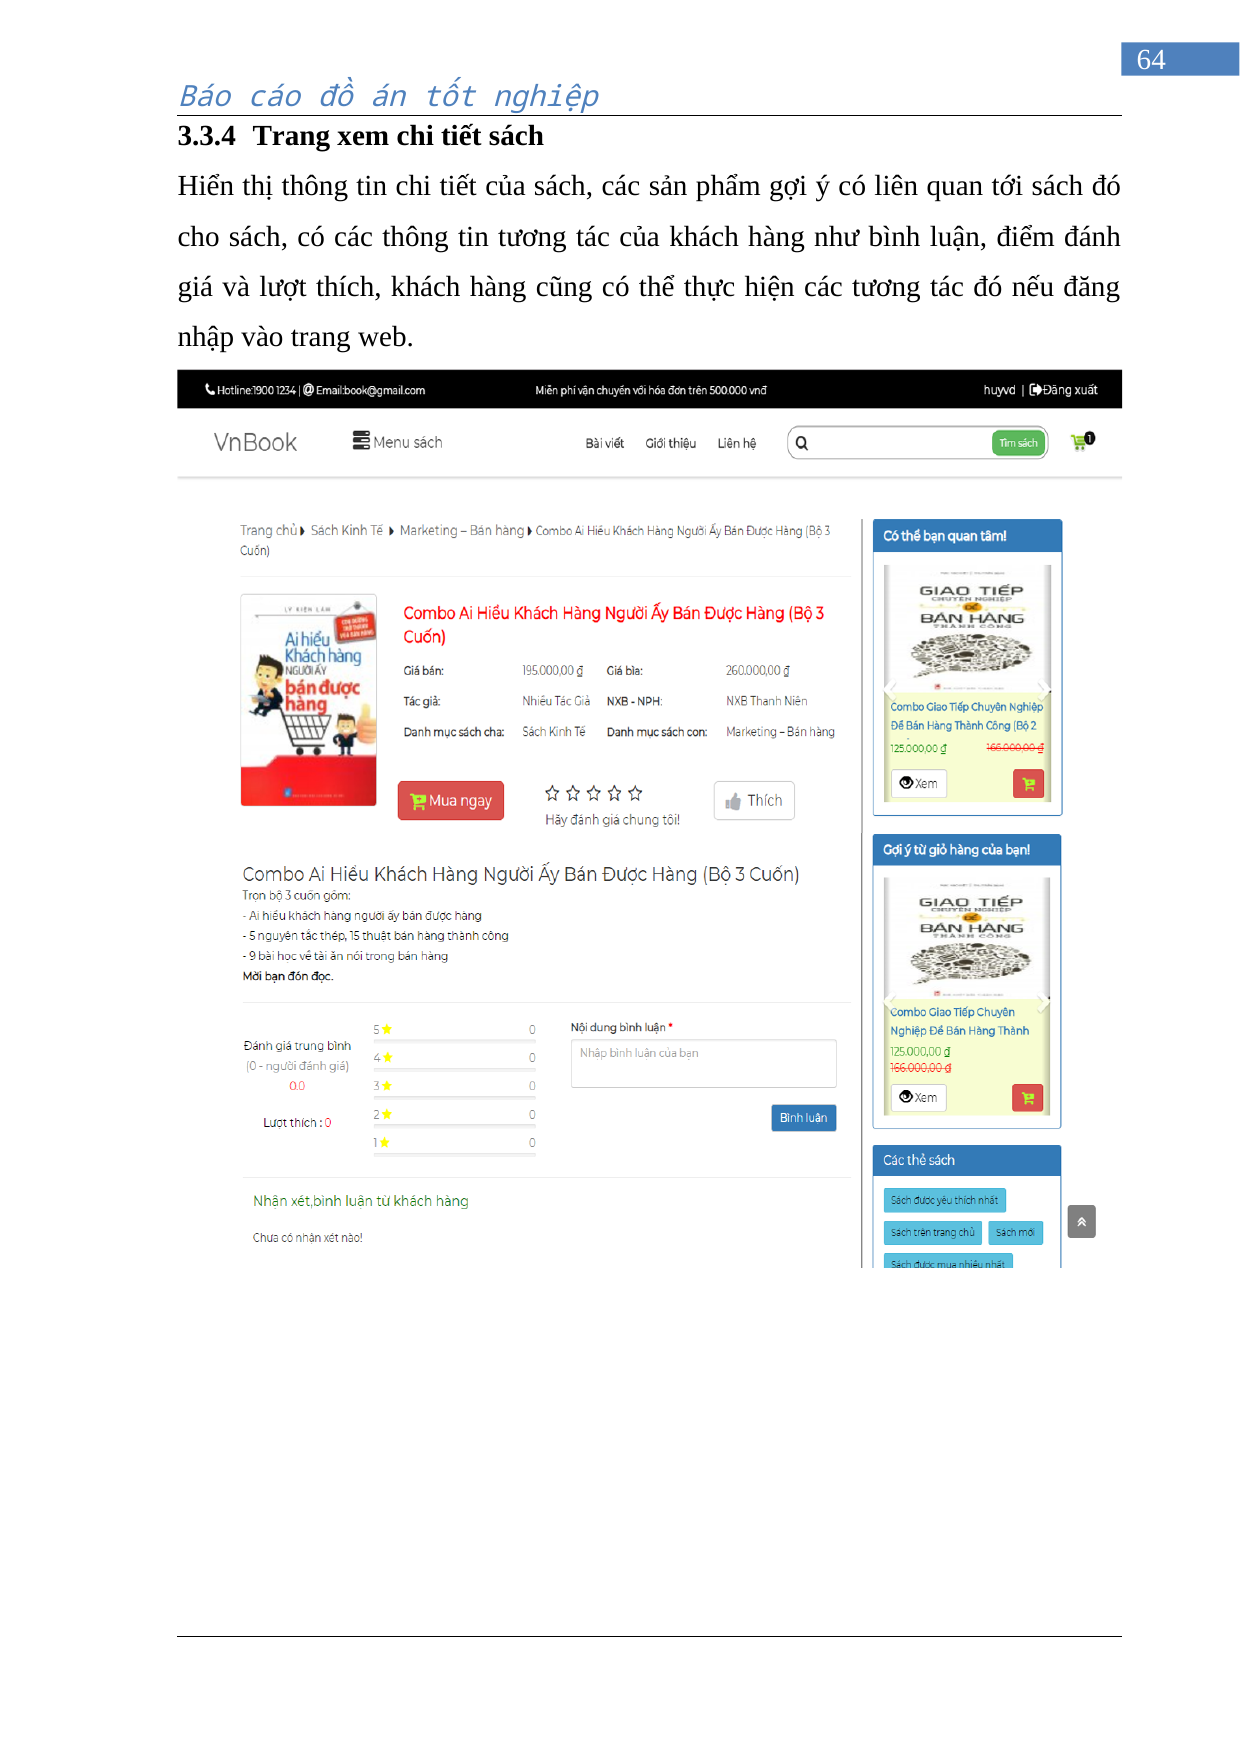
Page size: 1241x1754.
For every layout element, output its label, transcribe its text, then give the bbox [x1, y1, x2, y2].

subtitle Trang xem chi tiết sách [177, 118, 1122, 152]
text Hiển thị thông tin chi tiết của sách, các sản phẩm gợi ý có liên quan tới sách đó cho sách, có các thông tin tương tác của khách hàng như bình luận, điểm đánh giá và lượt thích, khách hàng cũng có thể thực hiện các tương tác đó nếu đăng nhập vào trang web. [177, 168, 1122, 353]
picture [177, 369, 1123, 1268]
